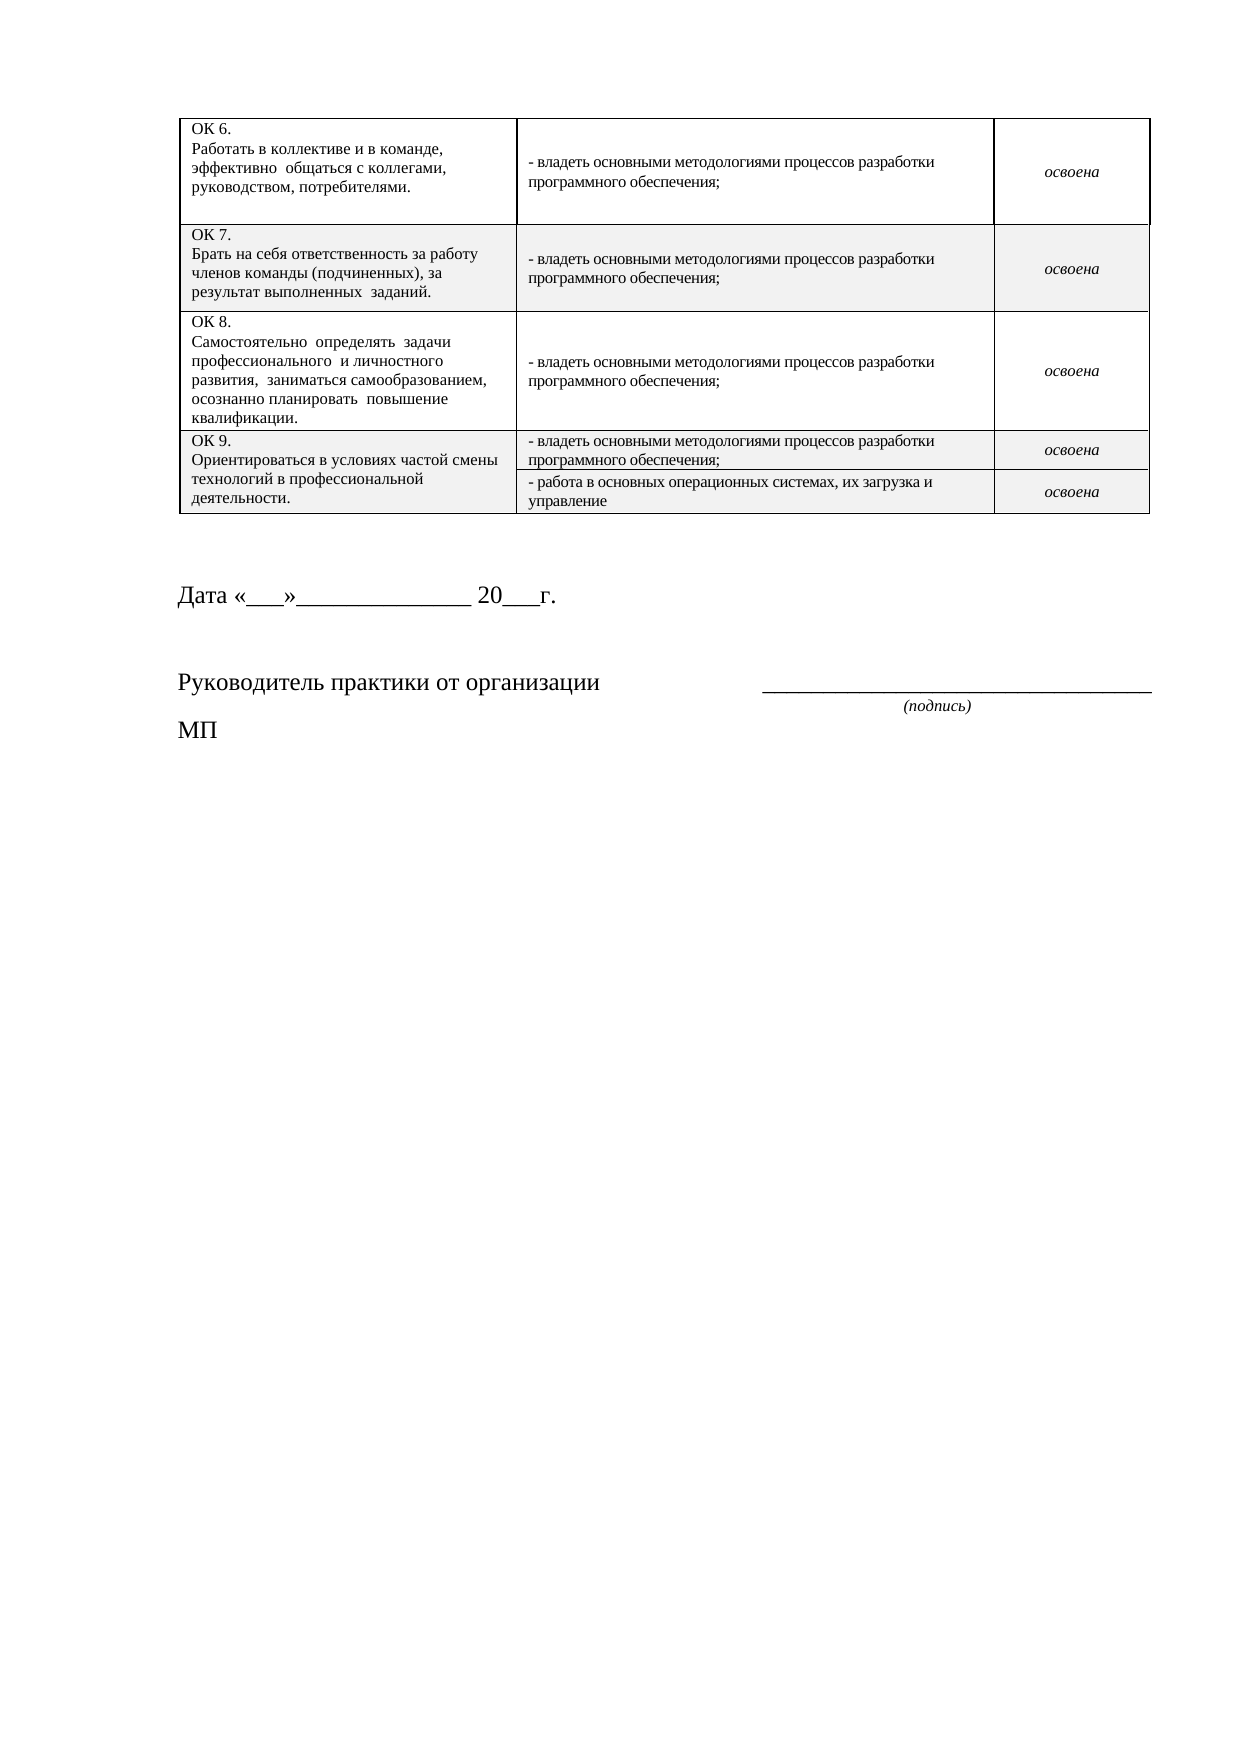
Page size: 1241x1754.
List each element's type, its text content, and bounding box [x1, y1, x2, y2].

table_cell освоена [995, 311, 1149, 429]
text (подпись) [177, 696, 1152, 715]
table_cell - владеть основными методологиями процессов разработки программного обеспечения; [517, 431, 994, 469]
table_cell ОК 8. Самостоятельно определять задачи профессионального и личностного развития, заниматься самообразованием, осознанно планировать повышение квалификации. [181, 312, 516, 429]
table_cell - владеть основными методологиями процессов разработки программного обеспечения; [518, 119, 993, 224]
table_cell освоена [995, 430, 1149, 469]
table_cell ОК 7. Брать на себя ответственность за работу членов команды (подчиненных), за результат выполненных заданий. [181, 225, 516, 311]
table_cell - работа в основных операционных системах, их загрузка и управление [517, 470, 994, 512]
text Дата «___»______________ 20___г. [177, 581, 1152, 609]
table_cell ОК 6. Работать в коллективе и в команде, эффективно общаться с коллегами, руководством, потребителями. [181, 119, 516, 224]
table_cell - владеть основными методологиями процессов разработки программного обеспечения; [517, 225, 994, 311]
table_cell освоена [995, 469, 1149, 512]
table_cell освоена [995, 224, 1149, 311]
table_cell освоена [995, 119, 1149, 224]
text МП [177, 715, 1152, 743]
text Руководитель практики от организации [177, 667, 1152, 696]
table_cell ОК 9. Ориентироваться в условиях частой смены технологий в профессиональной деятельности. [181, 431, 516, 512]
table_cell - владеть основными методологиями процессов разработки программного обеспечения; [517, 312, 994, 429]
